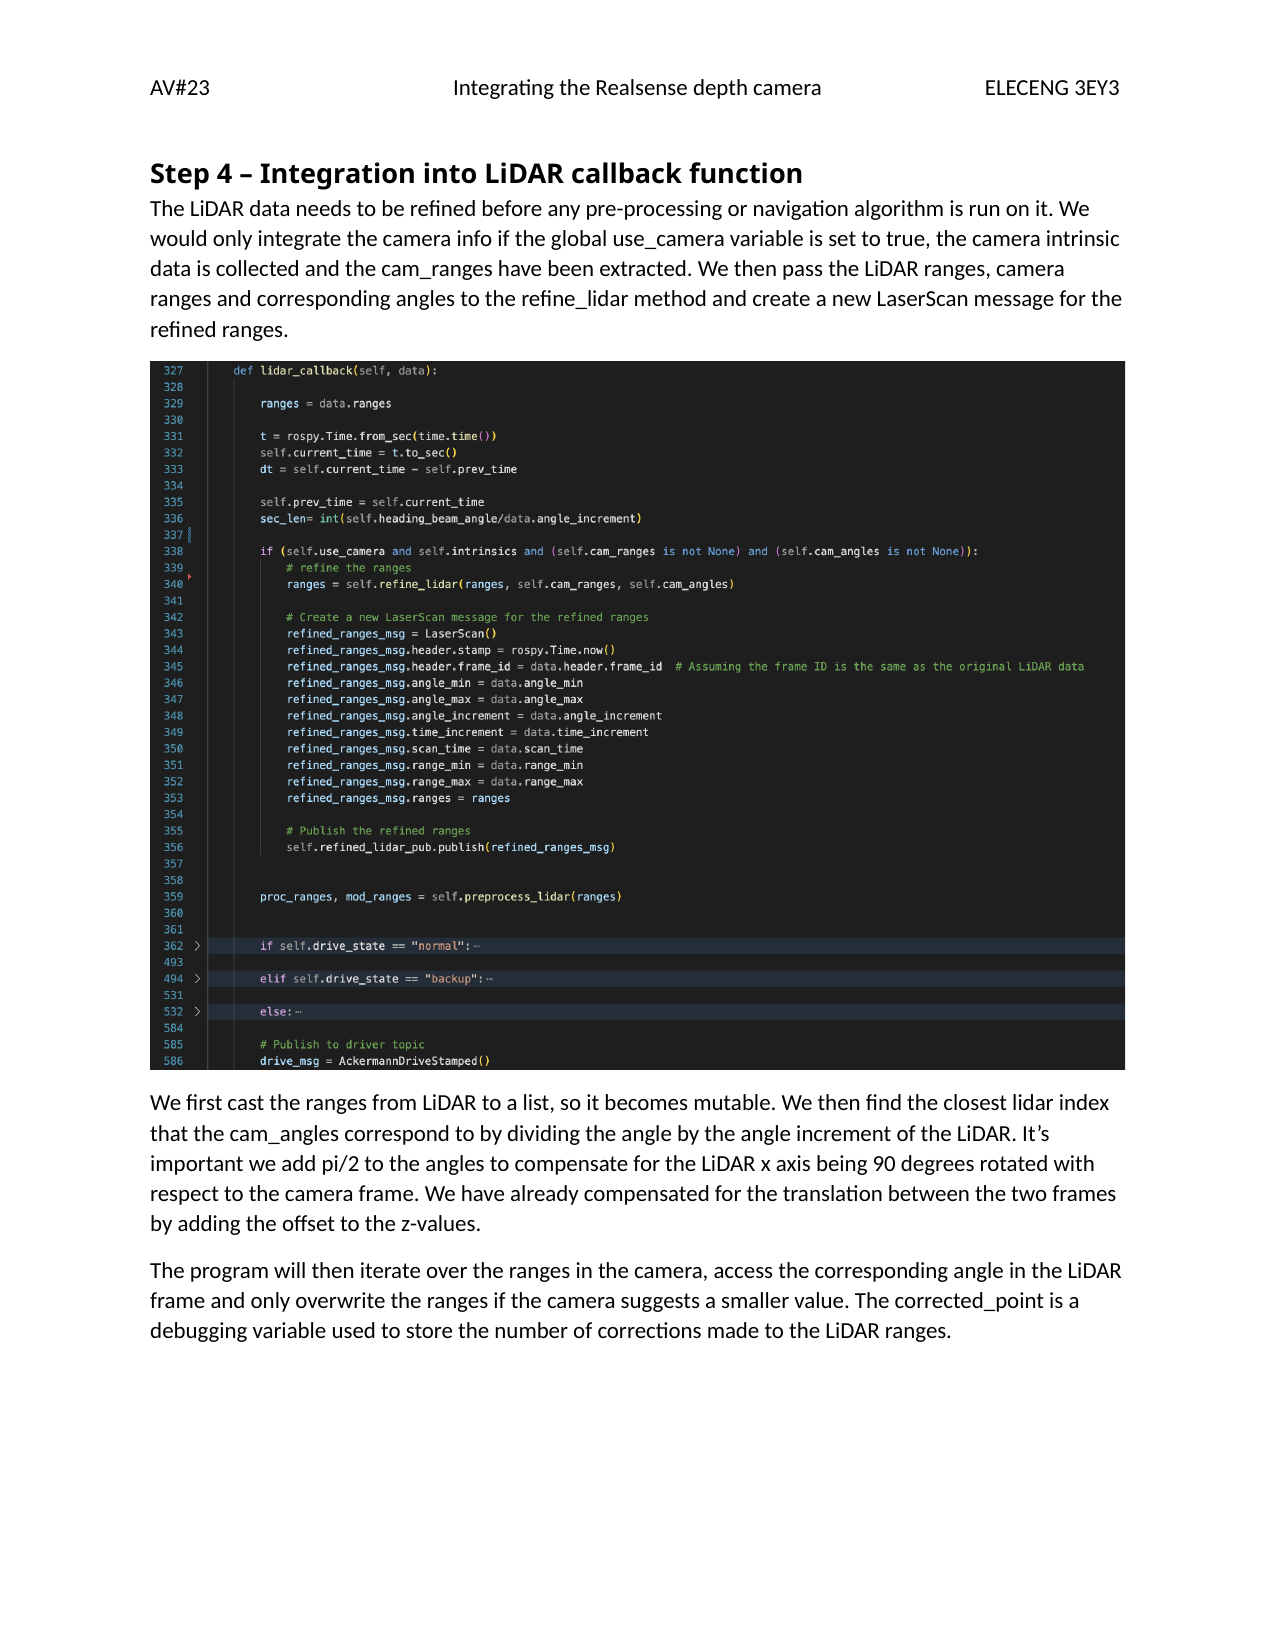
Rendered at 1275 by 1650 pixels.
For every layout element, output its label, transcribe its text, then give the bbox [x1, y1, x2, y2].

text The LiDAR data needs to be refined before any pre-processing or navigation algorithm is run on it. We would only integrate the camera info if the global use_camera variable is set to true, the camera intrinsic data is collected and the cam_ranges have been extracted. We then pass the LiDAR ranges, camera ranges and corresponding angles to the refine_lidar method and create a new LaserScan message for the refined ranges. [150, 194, 1125, 343]
text We first cast the ranges from LiDAR to a list, so it becomes mutable. We then find the closest lidar index that the cam_angles correspond to by dividing the angle by the angle increment of the LiDAR. It’s important we add pi/2 to the angles to compensate for the LiDAR x axis being 90 degrees rotated with respect to the camera frame. We have already compensated for the translation between the two frames by adding the offset to the z-values. [150, 1088, 1125, 1237]
subtitle Step 4 – Integration into LiDAR callback function [150, 154, 1125, 191]
picture [150, 361, 1125, 1070]
text The program will then iterate over the ranges in the camera, access the corresponding angle in the LiDAR frame and only overwrite the ranges if the camera suggests a smaller value. The corrected_point is a debugging variable used to store the number of corrections made to the LiDAR ranges. [150, 1256, 1125, 1345]
